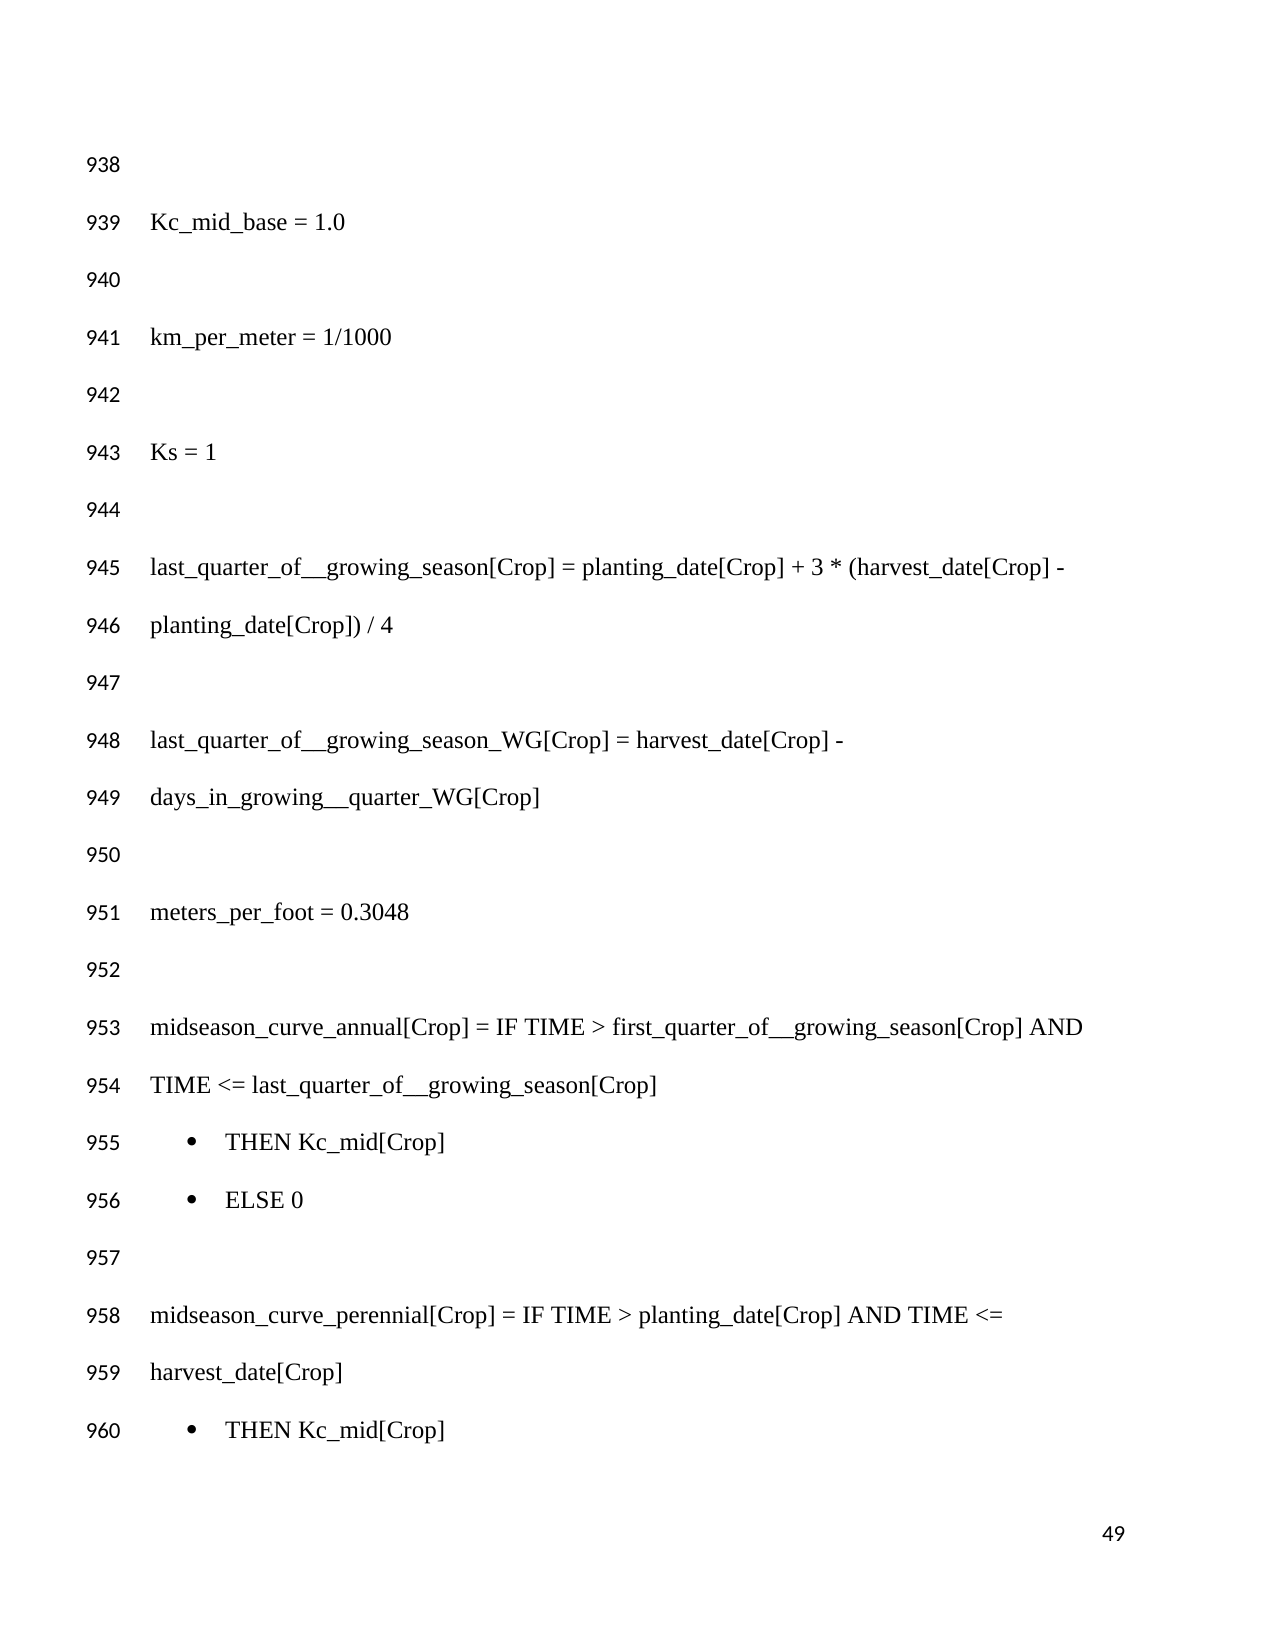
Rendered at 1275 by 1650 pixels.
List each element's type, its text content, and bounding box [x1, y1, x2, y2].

list THEN Kc_mid[Crop] [187, 1415, 1125, 1444]
text midseason_curve_perennial[Crop] = IF TIME > planting_date[Crop] AND TIME <= harvest_date[Crop] [150, 1300, 1125, 1386]
text last_quarter_of__growing_season[Crop] = planting_date[Crop] + 3 * (harvest_date[Crop] - planting_date[Crop]) / 4 [150, 552, 1125, 639]
list ELSE 0 [187, 1185, 1125, 1214]
text last_quarter_of__growing_season_WG[Crop] = harvest_date[Crop] - days_in_growing__quarter_WG[Crop] [150, 725, 1125, 811]
text Kc_mid_base = 1.0 [150, 207, 1125, 236]
list THEN Kc_mid[Crop] [187, 1127, 1125, 1156]
text Ks = 1 [150, 437, 1125, 466]
text meters_per_foot = 0.3048 [150, 897, 1125, 926]
text km_per_meter = 1/1000 [150, 322, 1125, 351]
text midseason_curve_annual[Crop] = IF TIME > first_quarter_of__growing_season[Crop] AND TIME <= last_quarter_of__growing_season[Crop] [150, 1012, 1125, 1099]
